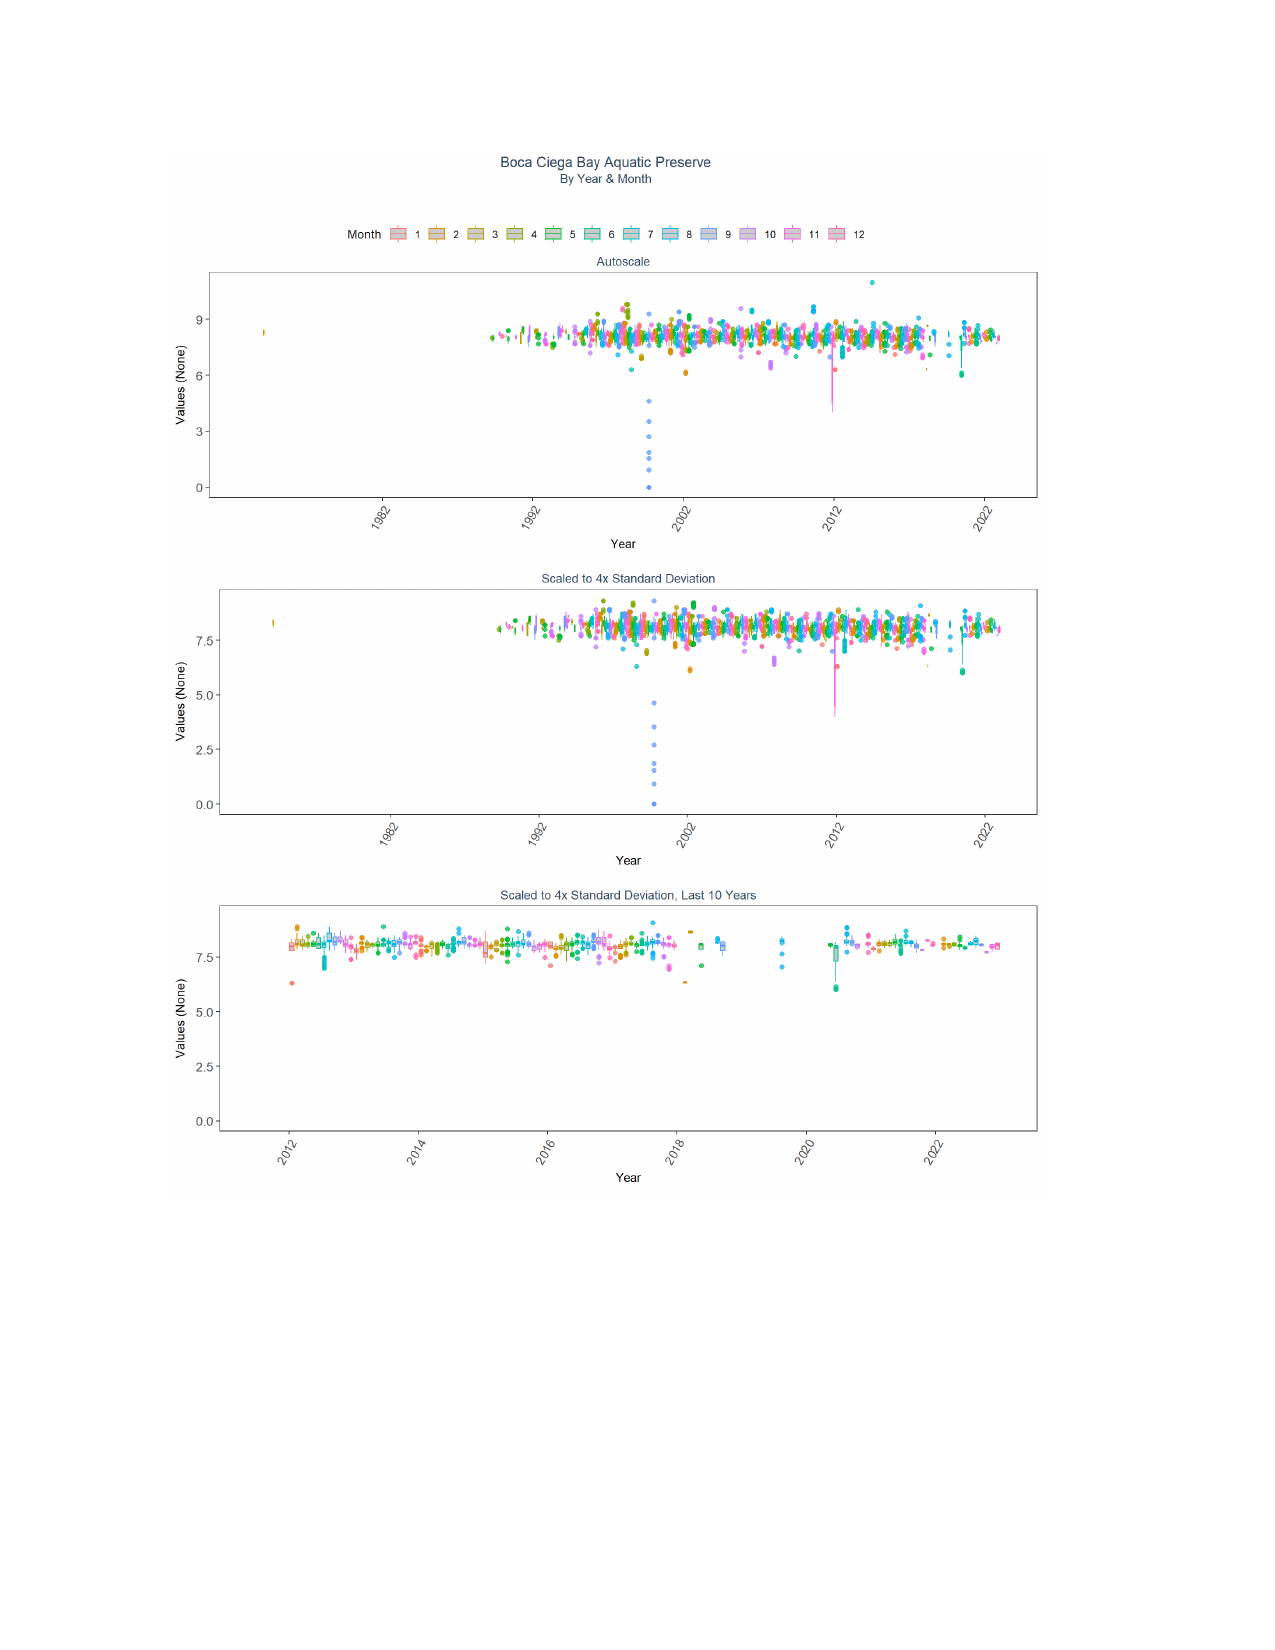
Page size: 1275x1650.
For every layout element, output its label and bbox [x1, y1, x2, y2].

picture [168, 150, 1044, 1200]
